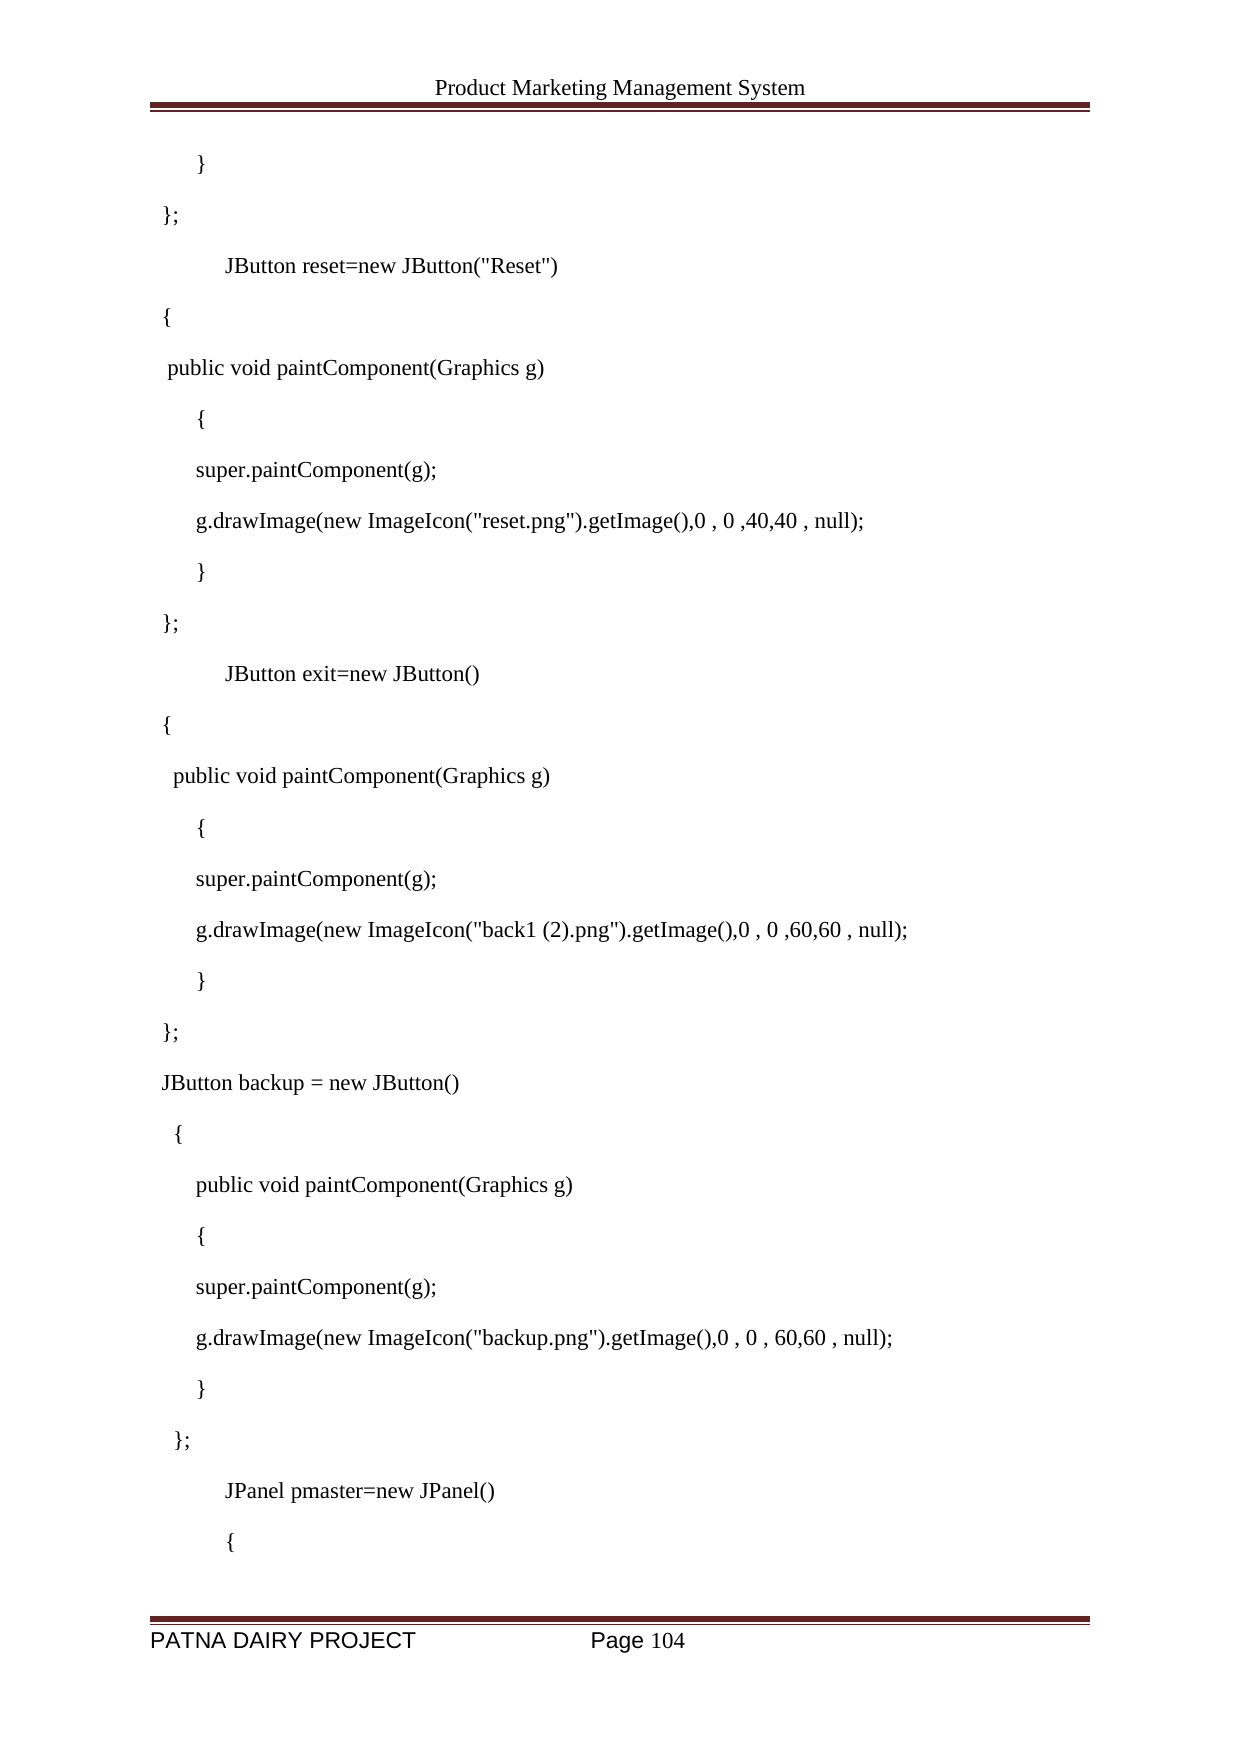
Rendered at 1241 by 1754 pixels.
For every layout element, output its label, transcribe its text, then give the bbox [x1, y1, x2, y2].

text super.paintComponent(g); [150, 1273, 1090, 1299]
text JButton exit=new JButton() [150, 660, 1090, 687]
text super.paintComponent(g); [150, 456, 1090, 483]
text JButton backup = new JButton() [150, 1069, 1090, 1095]
text { [150, 1528, 1090, 1554]
text } [150, 967, 1090, 993]
text public void paintComponent(Graphics g) [150, 354, 1090, 381]
text }; [150, 609, 1090, 636]
text g.drawImage(new ImageIcon("back1 (2).png").getImage(),0 , 0 ,60,60 , null); [150, 916, 1090, 942]
text public void paintComponent(Graphics g) [150, 762, 1090, 789]
text super.paintComponent(g); [150, 864, 1090, 891]
text { [150, 1222, 1090, 1248]
text JButton reset=new JButton("Reset") [150, 252, 1090, 278]
text }; [150, 1018, 1090, 1044]
text g.drawImage(new ImageIcon("reset.png").getImage(),0 , 0 ,40,40 , null); [150, 507, 1090, 534]
text g.drawImage(new ImageIcon("backup.png").getImage(),0 , 0 , 60,60 , null); [150, 1324, 1090, 1350]
text }; [150, 201, 1090, 227]
text } [150, 1375, 1090, 1401]
text { [150, 405, 1090, 432]
text JPanel pmaster=new JPanel() [150, 1477, 1090, 1503]
text { [150, 711, 1090, 738]
text { [150, 303, 1090, 329]
text { [150, 1120, 1090, 1146]
text } [150, 558, 1090, 585]
text { [150, 813, 1090, 840]
text }; [150, 1426, 1090, 1452]
text } [150, 150, 1090, 176]
text public void paintComponent(Graphics g) [150, 1171, 1090, 1197]
